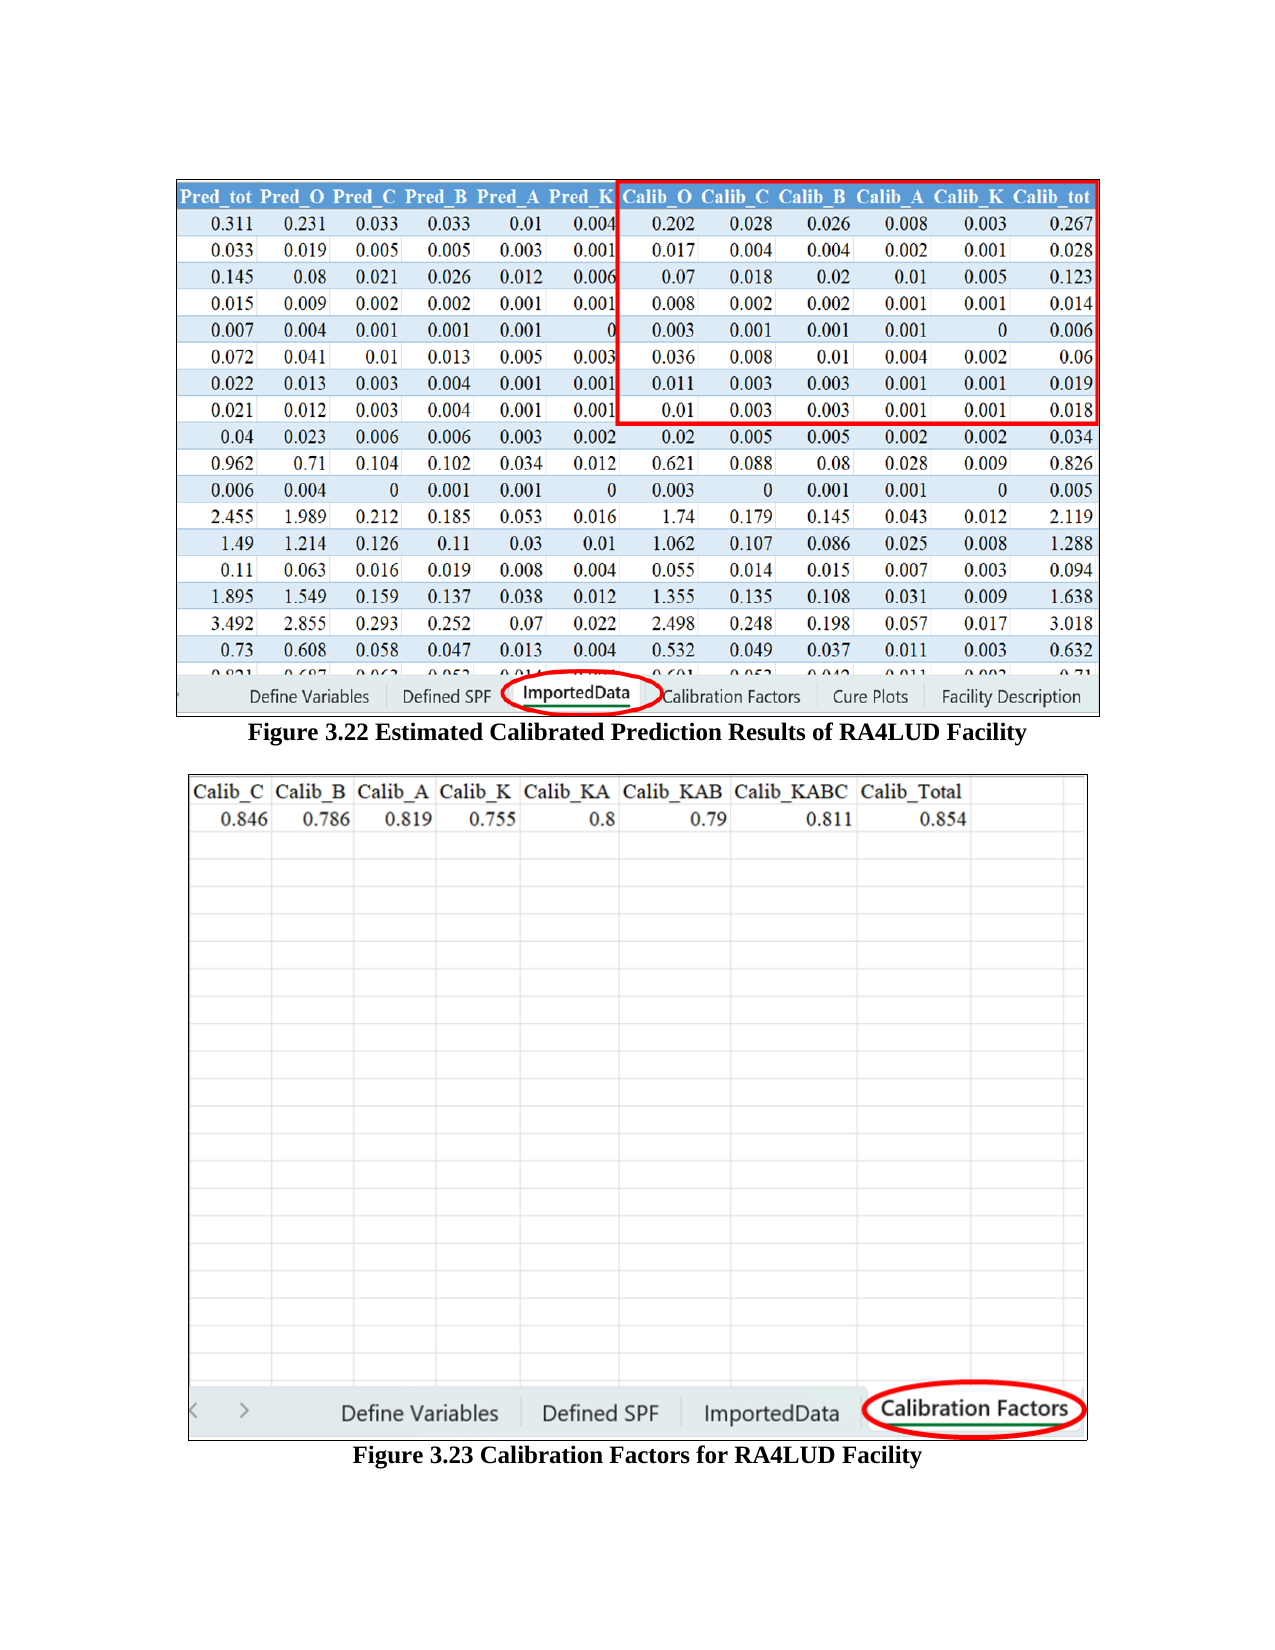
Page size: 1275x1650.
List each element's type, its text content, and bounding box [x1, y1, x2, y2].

picture [189, 775, 1087, 1440]
picture [177, 180, 1099, 716]
